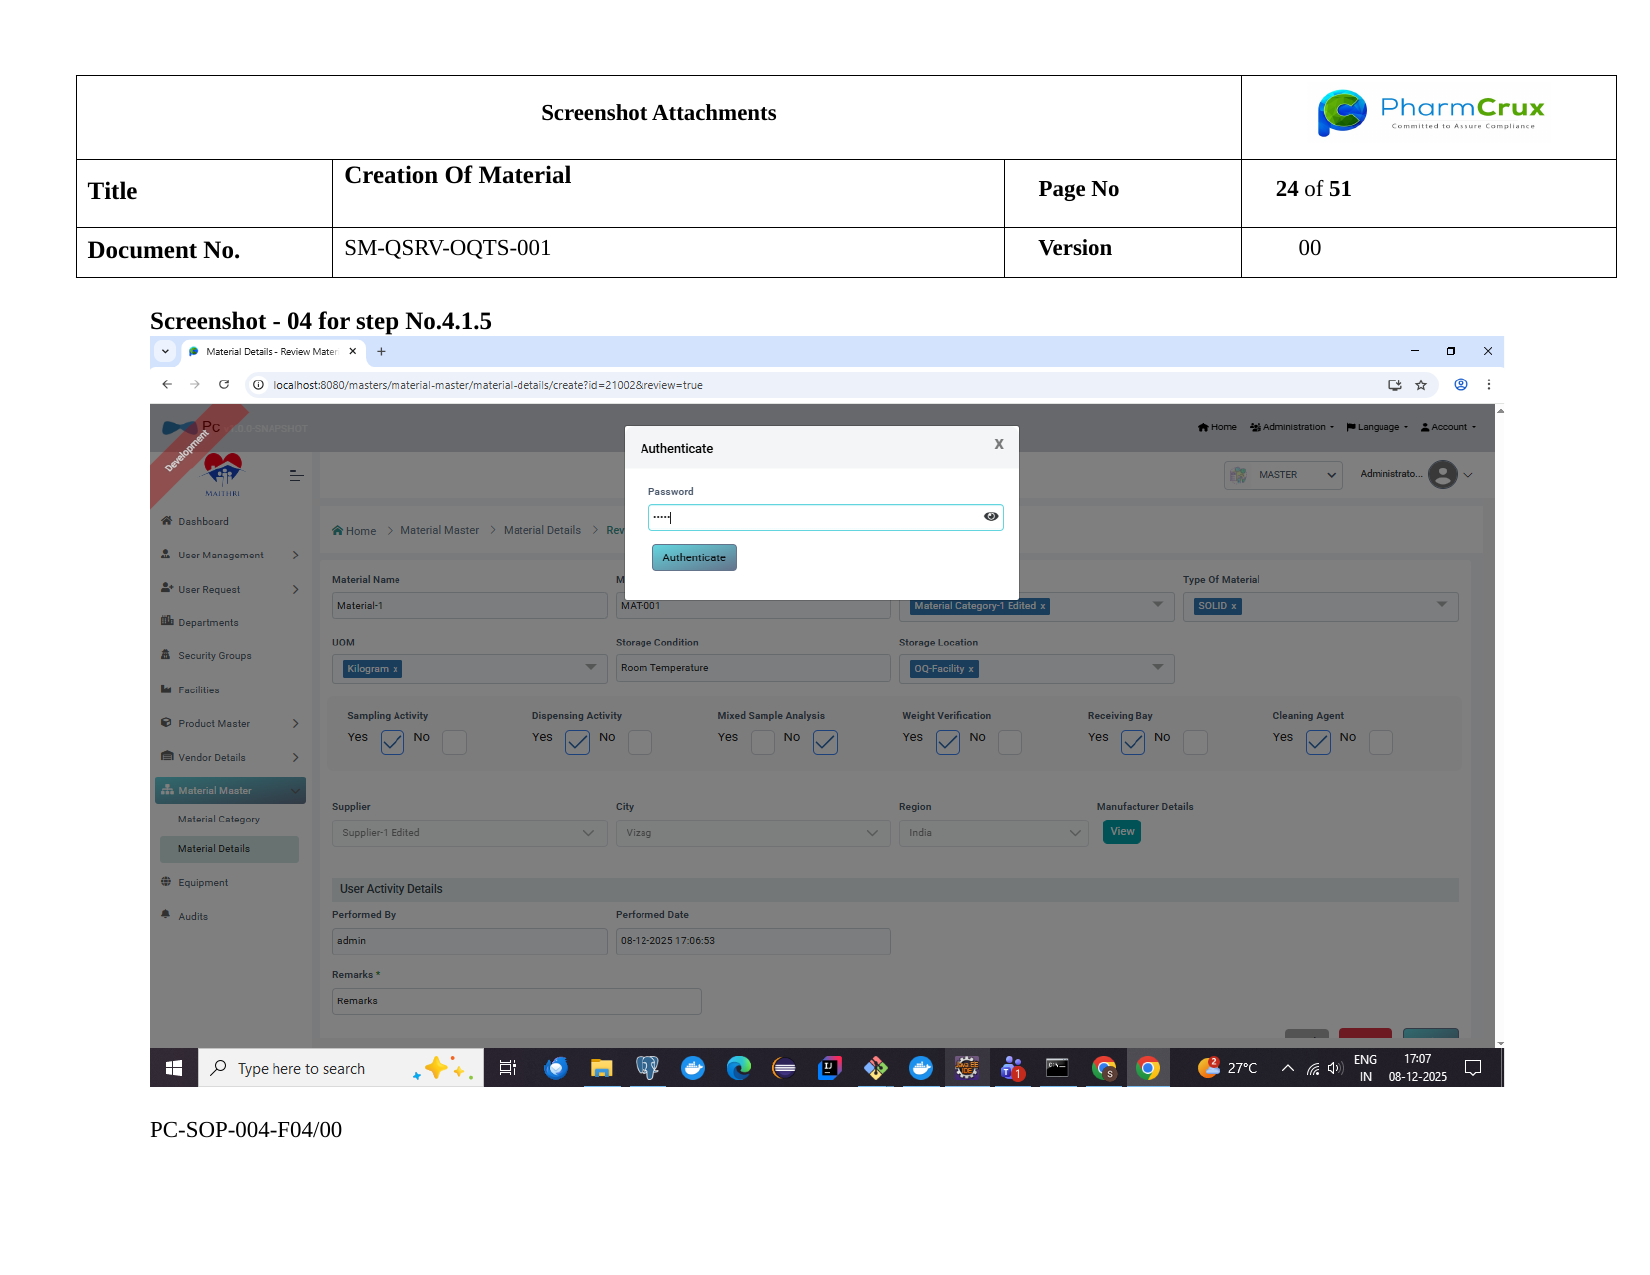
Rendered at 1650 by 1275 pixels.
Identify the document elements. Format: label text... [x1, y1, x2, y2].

picture [1307, 82, 1551, 143]
text Screenshot - 04 for step No.4.1.5 [150, 306, 1500, 336]
picture [150, 336, 1505, 1087]
